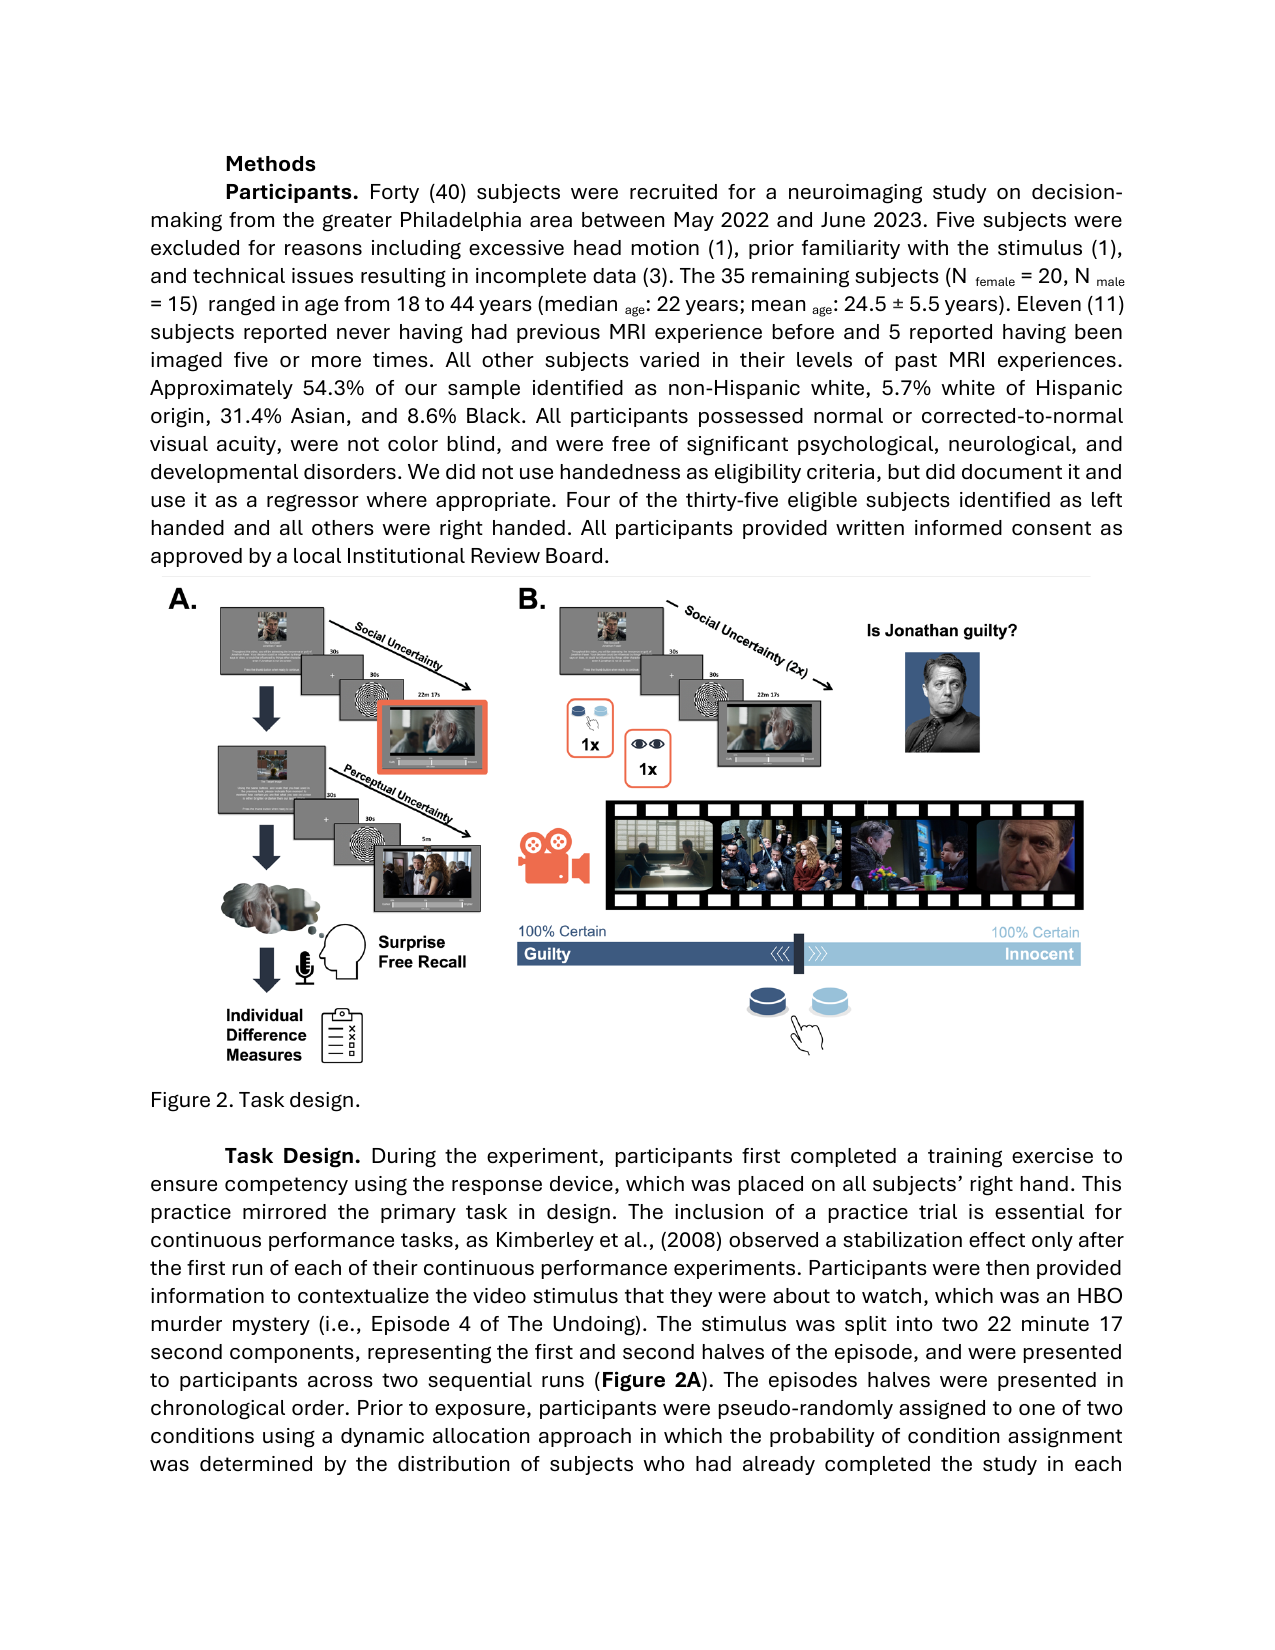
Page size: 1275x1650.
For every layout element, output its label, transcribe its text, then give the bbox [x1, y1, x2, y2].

text Participants. Forty (40) subjects were recruited for a neuroimaging study on decision-making from the greater Philadelphia area between May 2022 and June 2023. Five subjects were excluded for reasons including excessive head motion (1), prior familiarity with the stimulus (1), and technical issues resulting in incomplete data (3). The 35 remaining subjects (N female = 20, N male = 15) ranged in age from 18 to 44 years (median age: 22 years; mean age: 24.5 ± 5.5 years). Eleven (11) subjects reported never having had previous MRI experience before and 5 reported having been imaged five or more times. All other subjects varied in their levels of past MRI experiences. Approximately 54.3% of our sample identified as non-Hispanic white, 5.7% white of Hispanic origin, 31.4% Asian, and 8.6% Black. All participants possessed normal or corrected-to-normal visual acuity, were not color blind, and were free of significant psychological, neurological, and developmental disorders. We did not use handedness as eligibility criteria, but did document it and use it as a regressor where appropriate. Four of the thirty-five eligible subjects identified as left handed and all others were right handed. All participants provided written informed consent as approved by a local Institutional Review Board. [150, 178, 1125, 570]
picture [150, 570, 1124, 1086]
text Figure 2. Task design. [150, 1086, 1125, 1114]
subtitle Methods [150, 150, 1125, 178]
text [150, 1142, 1125, 1478]
